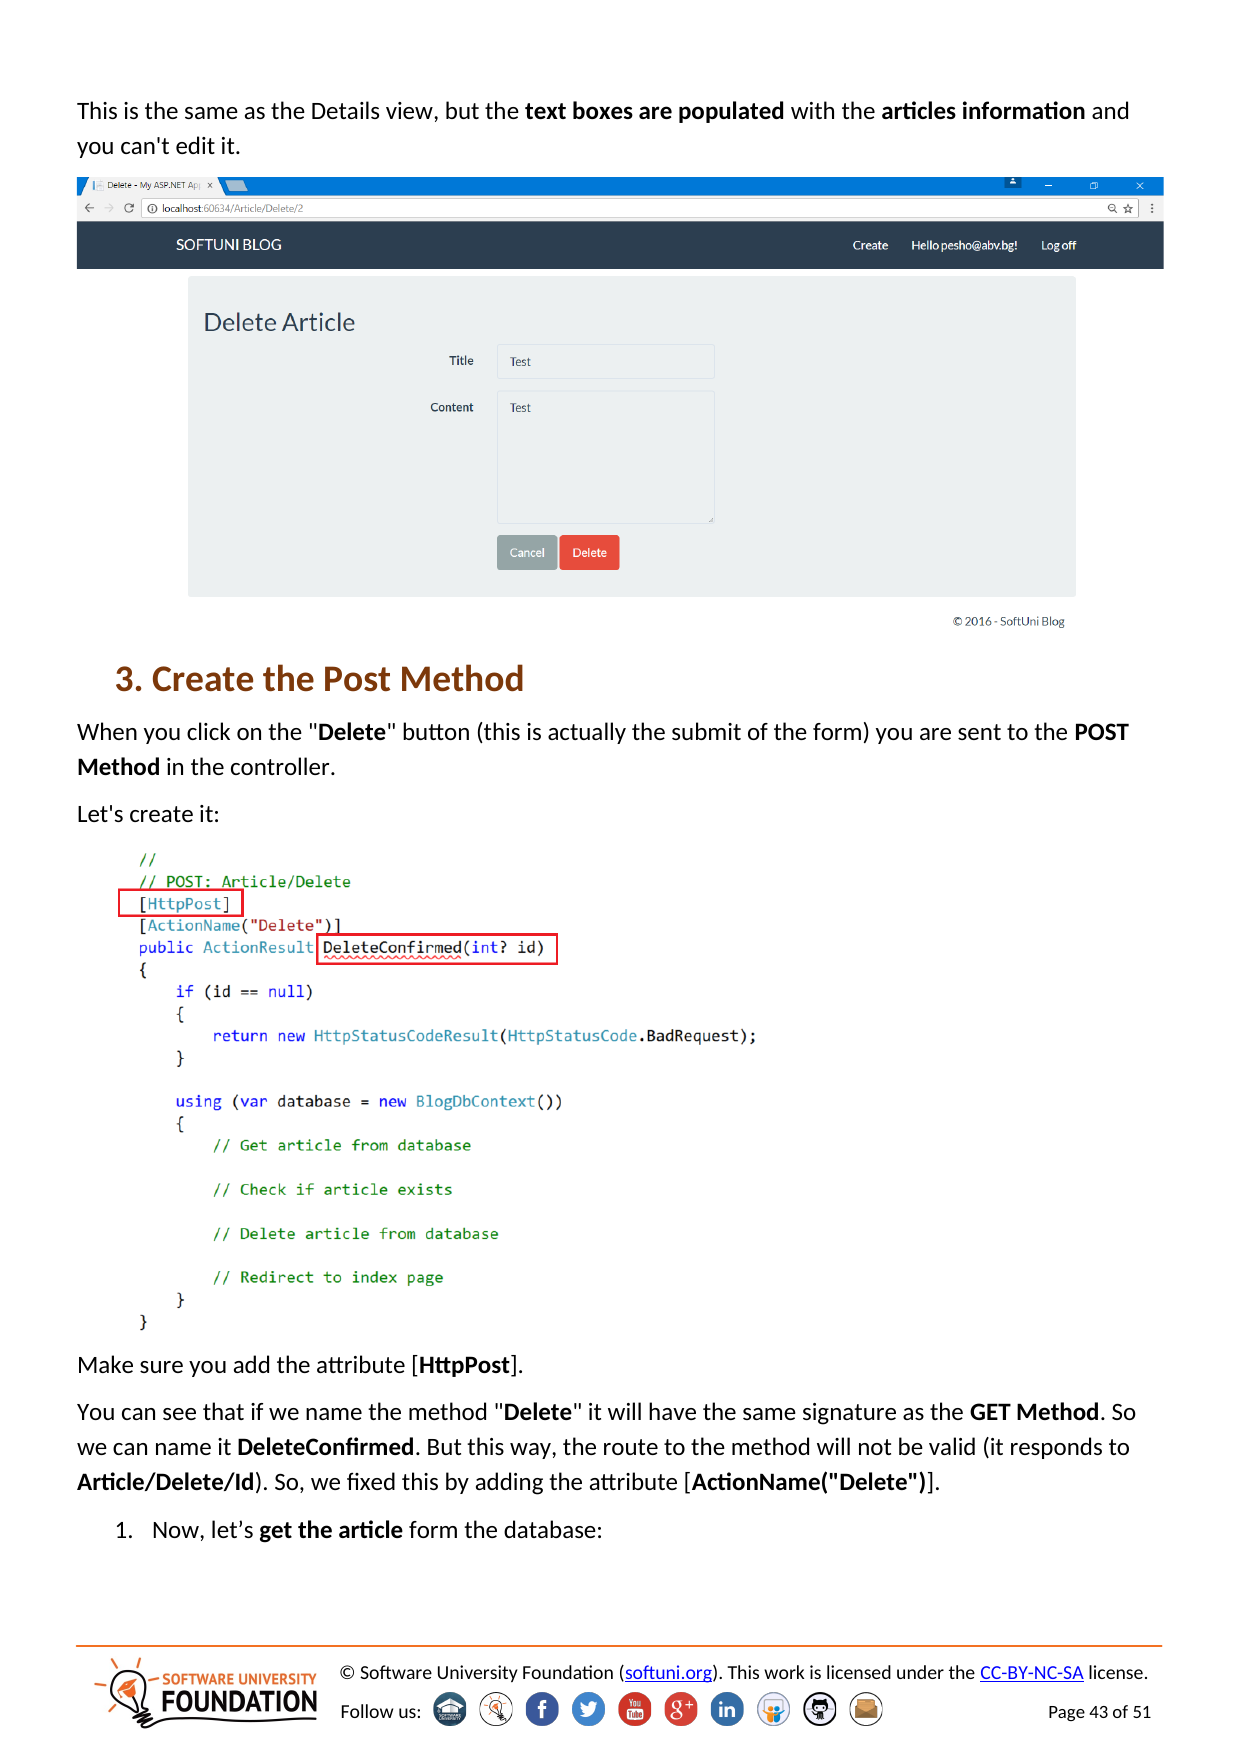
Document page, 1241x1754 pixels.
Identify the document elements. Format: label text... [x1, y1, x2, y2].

picture [757, 1692, 790, 1726]
list Now, let’s get the article form the database: [114, 1514, 1163, 1544]
picture [618, 1692, 652, 1726]
picture [479, 1692, 513, 1726]
picture [710, 1692, 744, 1726]
text You can see that if we name the method "Delete" it will have the same signature as the GET Method. So we can name it DeleteConfirmed. But this way, the route to the method will not be valid (it responds to Article/Delete/Id). So, we fixed this by adding the attribute [ActionName("Delete")]. [77, 1396, 1163, 1497]
text This is the same as the Details view, but the text boxes are populated with the articles information and you can't edit it. [77, 95, 1163, 161]
picture [849, 1692, 883, 1726]
subtitle Create the Post Method [114, 655, 1163, 701]
text Make sure you add the attribute [HttpPost]. [77, 1349, 1163, 1379]
picture [664, 1692, 698, 1726]
text Let's create it: [77, 798, 1163, 829]
picture [803, 1692, 837, 1726]
picture [572, 1692, 605, 1726]
text When you click on the "Delete" button (this is actually the submit of the form) you are sent to the POST Method in the controller. [77, 716, 1163, 781]
picture [525, 1692, 559, 1726]
picture [433, 1692, 467, 1726]
picture [76, 845, 903, 1333]
picture [76, 177, 1164, 630]
picture [93, 1656, 317, 1729]
